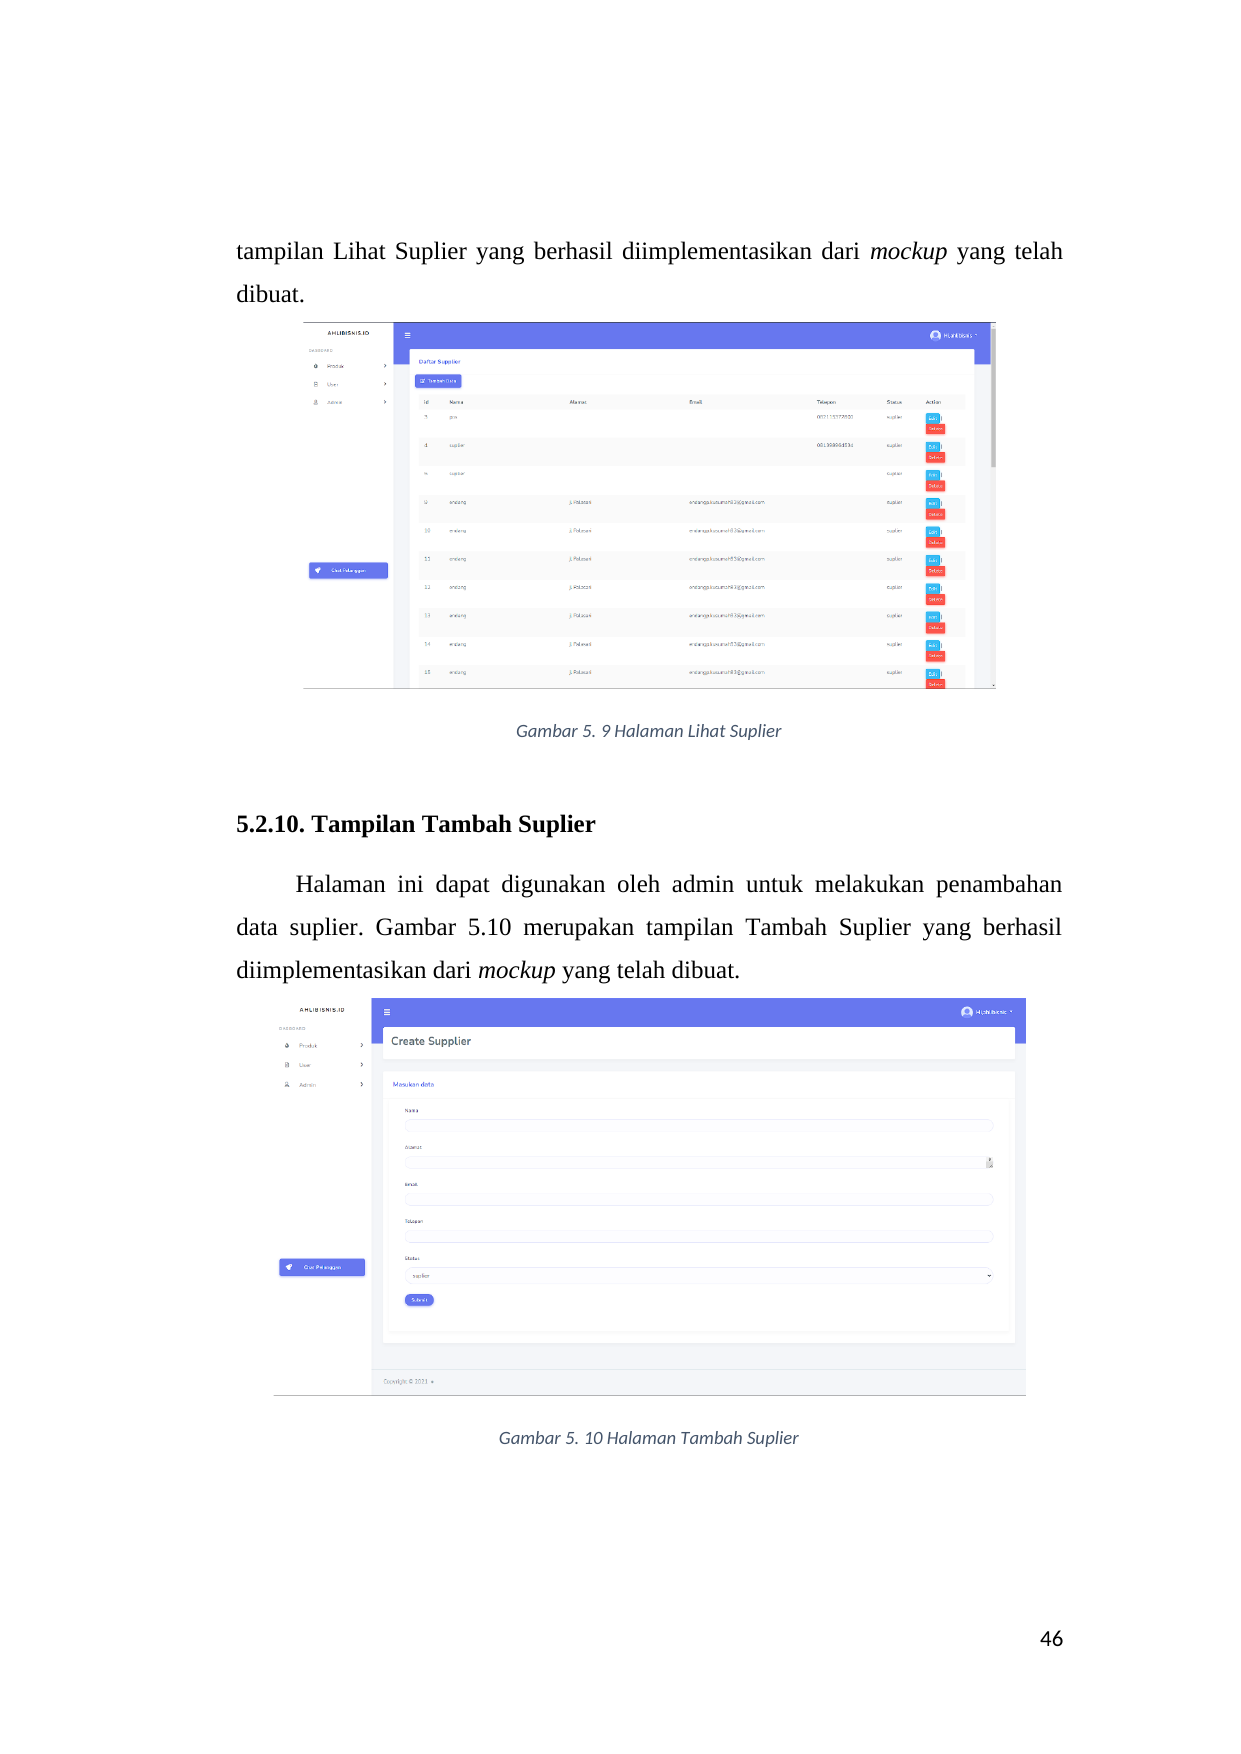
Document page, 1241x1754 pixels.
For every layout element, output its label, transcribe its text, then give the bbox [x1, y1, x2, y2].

text Gambar 5. 10 Halaman Tambah Suplier [236, 1426, 1063, 1449]
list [236, 236, 1063, 308]
list Halaman ini dapat digunakan oleh admin untuk melakukan penambahan data suplier. Gambar 5.10 merupakan tampilan Tambah Suplier yang berhasil diimplementasikan dari mockup yang telah dibuat. [236, 869, 1063, 984]
picture [273, 998, 1026, 1396]
subtitle Tampilan Tambah Suplier [236, 809, 1063, 838]
text Gambar 5. 9 Halaman Lihat Suplier [236, 719, 1063, 742]
picture [303, 322, 996, 689]
